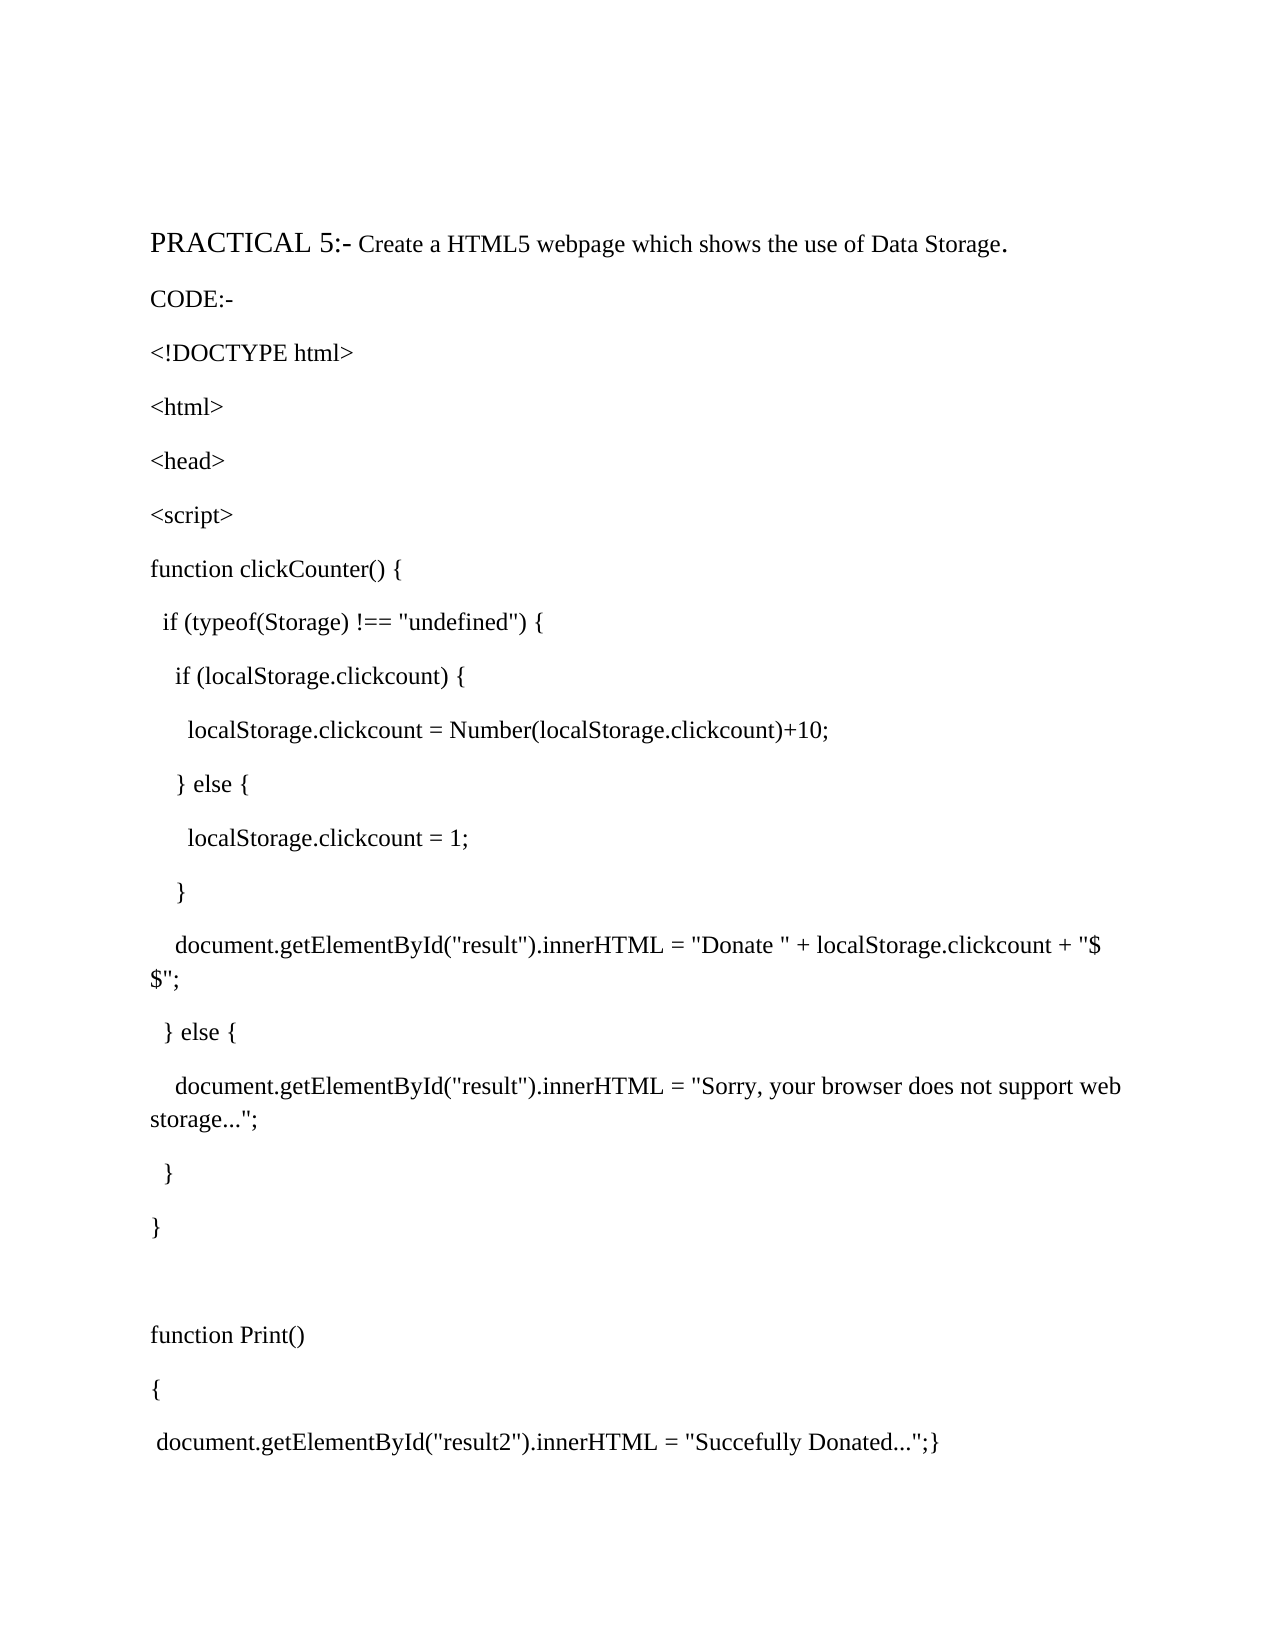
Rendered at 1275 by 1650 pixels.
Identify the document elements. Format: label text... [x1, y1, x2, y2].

text <!DOCTYPE html> [150, 338, 1125, 367]
text } else { [150, 1017, 1125, 1046]
text function Print() [150, 1320, 1125, 1348]
text localStorage.clickcount = 1; [150, 823, 1125, 852]
text document.getElementById("result").innerHTML = "Sorry, your browser does not support web storage..."; [150, 1071, 1125, 1133]
text PRACTICAL 5:- Create a HTML5 webpage which shows the use of Data Storage. [150, 225, 1125, 258]
text if (typeof(Storage) !== "undefined") { [150, 607, 1125, 636]
text if (localStorage.clickcount) { [150, 661, 1125, 690]
text document.getElementById("result2").innerHTML = "Succefully Donated...";} [150, 1427, 1125, 1456]
text localStorage.clickcount = Number(localStorage.clickcount)+10; [150, 715, 1125, 744]
text function clickCounter() { [150, 554, 1125, 582]
text { [150, 1374, 1125, 1402]
text } [150, 1158, 1125, 1187]
text document.getElementById("result").innerHTML = "Donate " + localStorage.clickcount + "$$"; [150, 931, 1125, 992]
text } [150, 877, 1125, 906]
text <head> [150, 446, 1125, 475]
text } [150, 1212, 1125, 1241]
text <script> [150, 500, 1125, 528]
text <html> [150, 392, 1125, 421]
text } else { [150, 769, 1125, 798]
text CODE:- [150, 284, 1125, 313]
